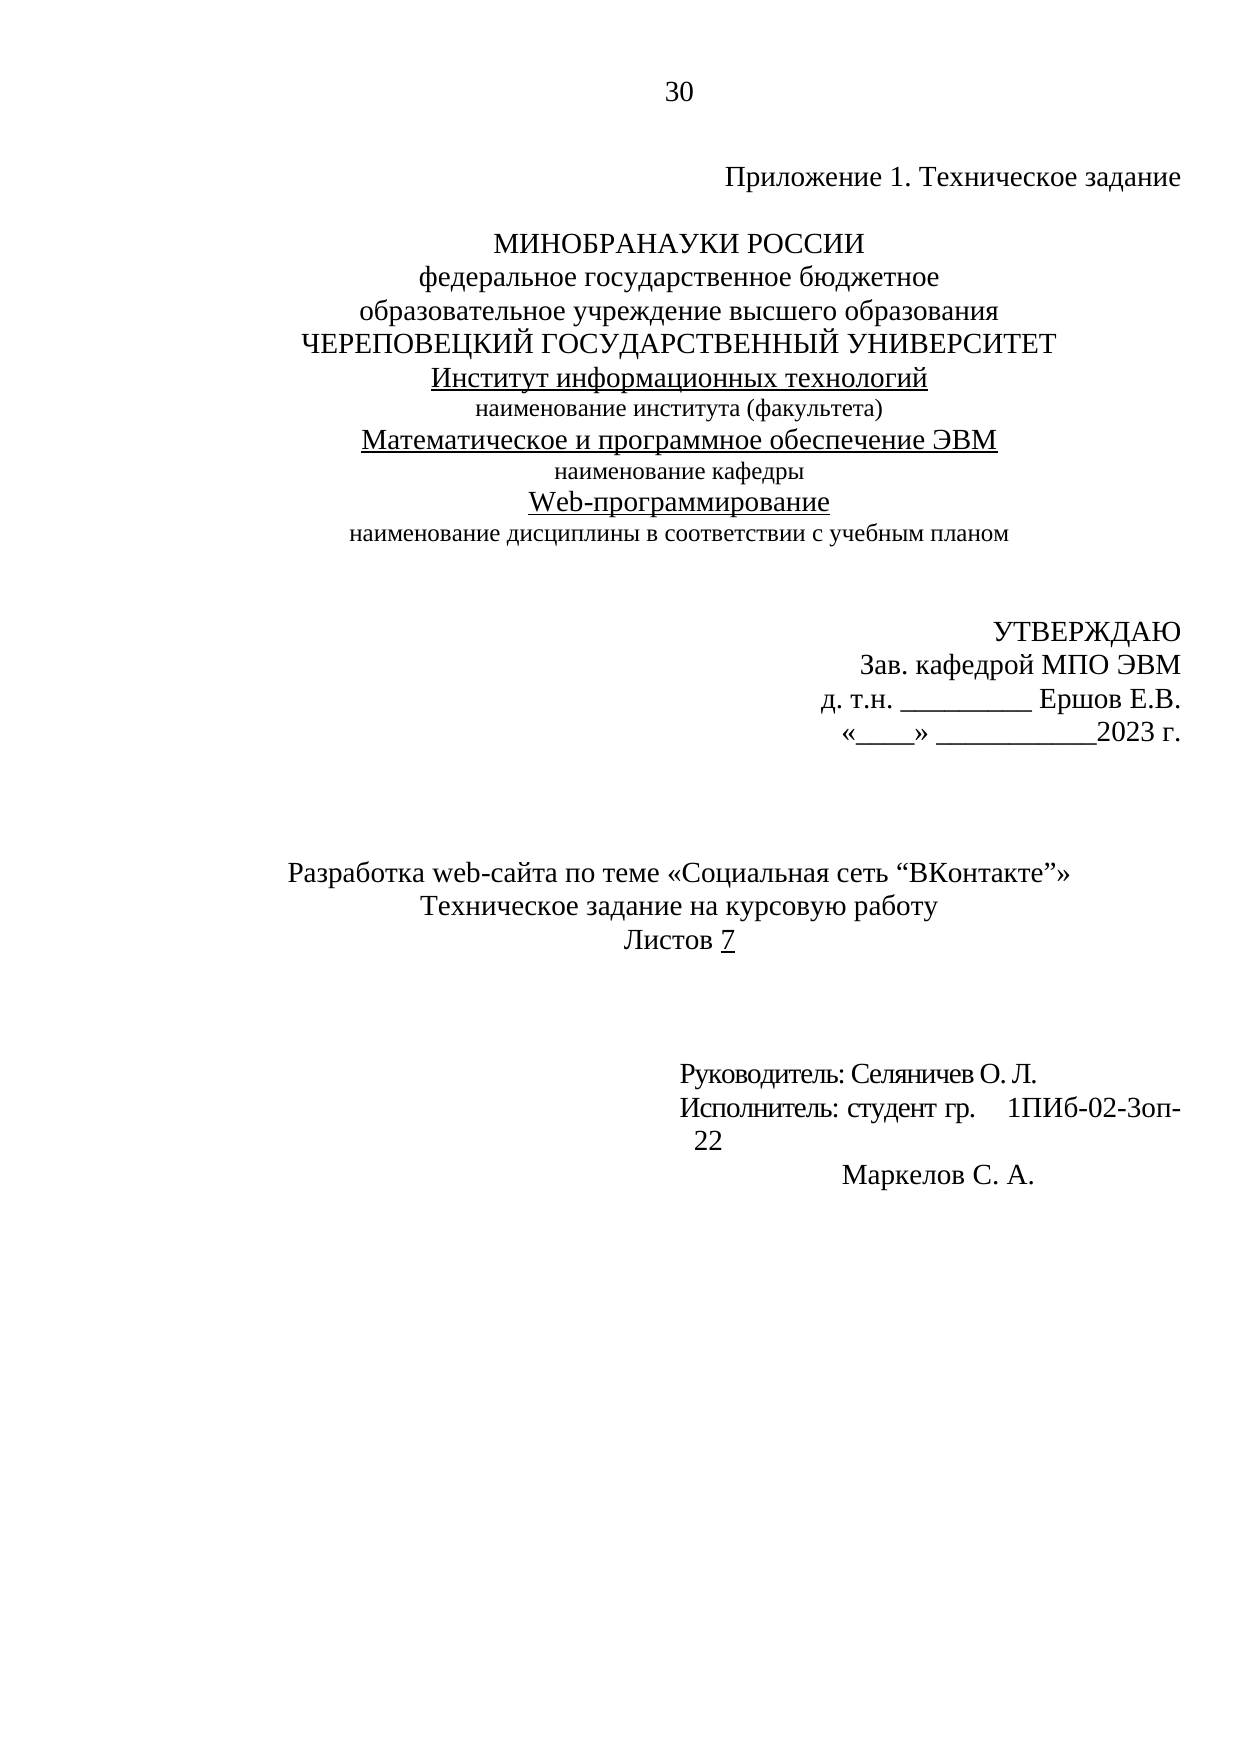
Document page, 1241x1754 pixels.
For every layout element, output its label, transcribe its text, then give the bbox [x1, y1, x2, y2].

text УТВЕРЖДАЮ [177, 614, 1181, 647]
text Исполнитель: студент гр. 1ПИб-02-3оп-22 [679, 1090, 1181, 1157]
text Руководитель: Селяничев О. Л. [679, 1056, 1181, 1090]
subtitle Приложение 1. Техническое задание [177, 159, 1181, 192]
text ЧЕРЕПОВЕЦКИЙ ГОСУДАРСТВЕННЫЙ УНИВЕРСИТЕТ [177, 326, 1181, 360]
text Техническое задание на курсовую работу [177, 888, 1181, 922]
text Математическое и программное обеспечение ЭВМ [177, 422, 1181, 456]
text Зав. кафедрой МПО ЭВМ [177, 647, 1181, 681]
text наименование института (факультета) [177, 393, 1181, 422]
text образовательное учреждение высшего образования [177, 293, 1181, 326]
text д. т.н. _________ Ершов Е.В. [177, 681, 1181, 714]
text Маркелов С. А. [177, 1157, 1144, 1190]
text Листов 7 [177, 922, 1181, 956]
text МИНОБРАНАУКИ РОССИИ [177, 226, 1181, 259]
text Web-программирование [177, 484, 1181, 518]
text Институт информационных технологий [177, 360, 1181, 393]
text федеральное государственное бюджетное [177, 259, 1181, 293]
text наименование дисциплины в соответствии с учебным планом [177, 518, 1181, 547]
text Разработка web-сайта по теме «Социальная сеть “ВКонтакте”» [177, 855, 1181, 888]
text наименование кафедры [177, 456, 1181, 484]
text «____» ___________2023 г. [177, 714, 1181, 748]
